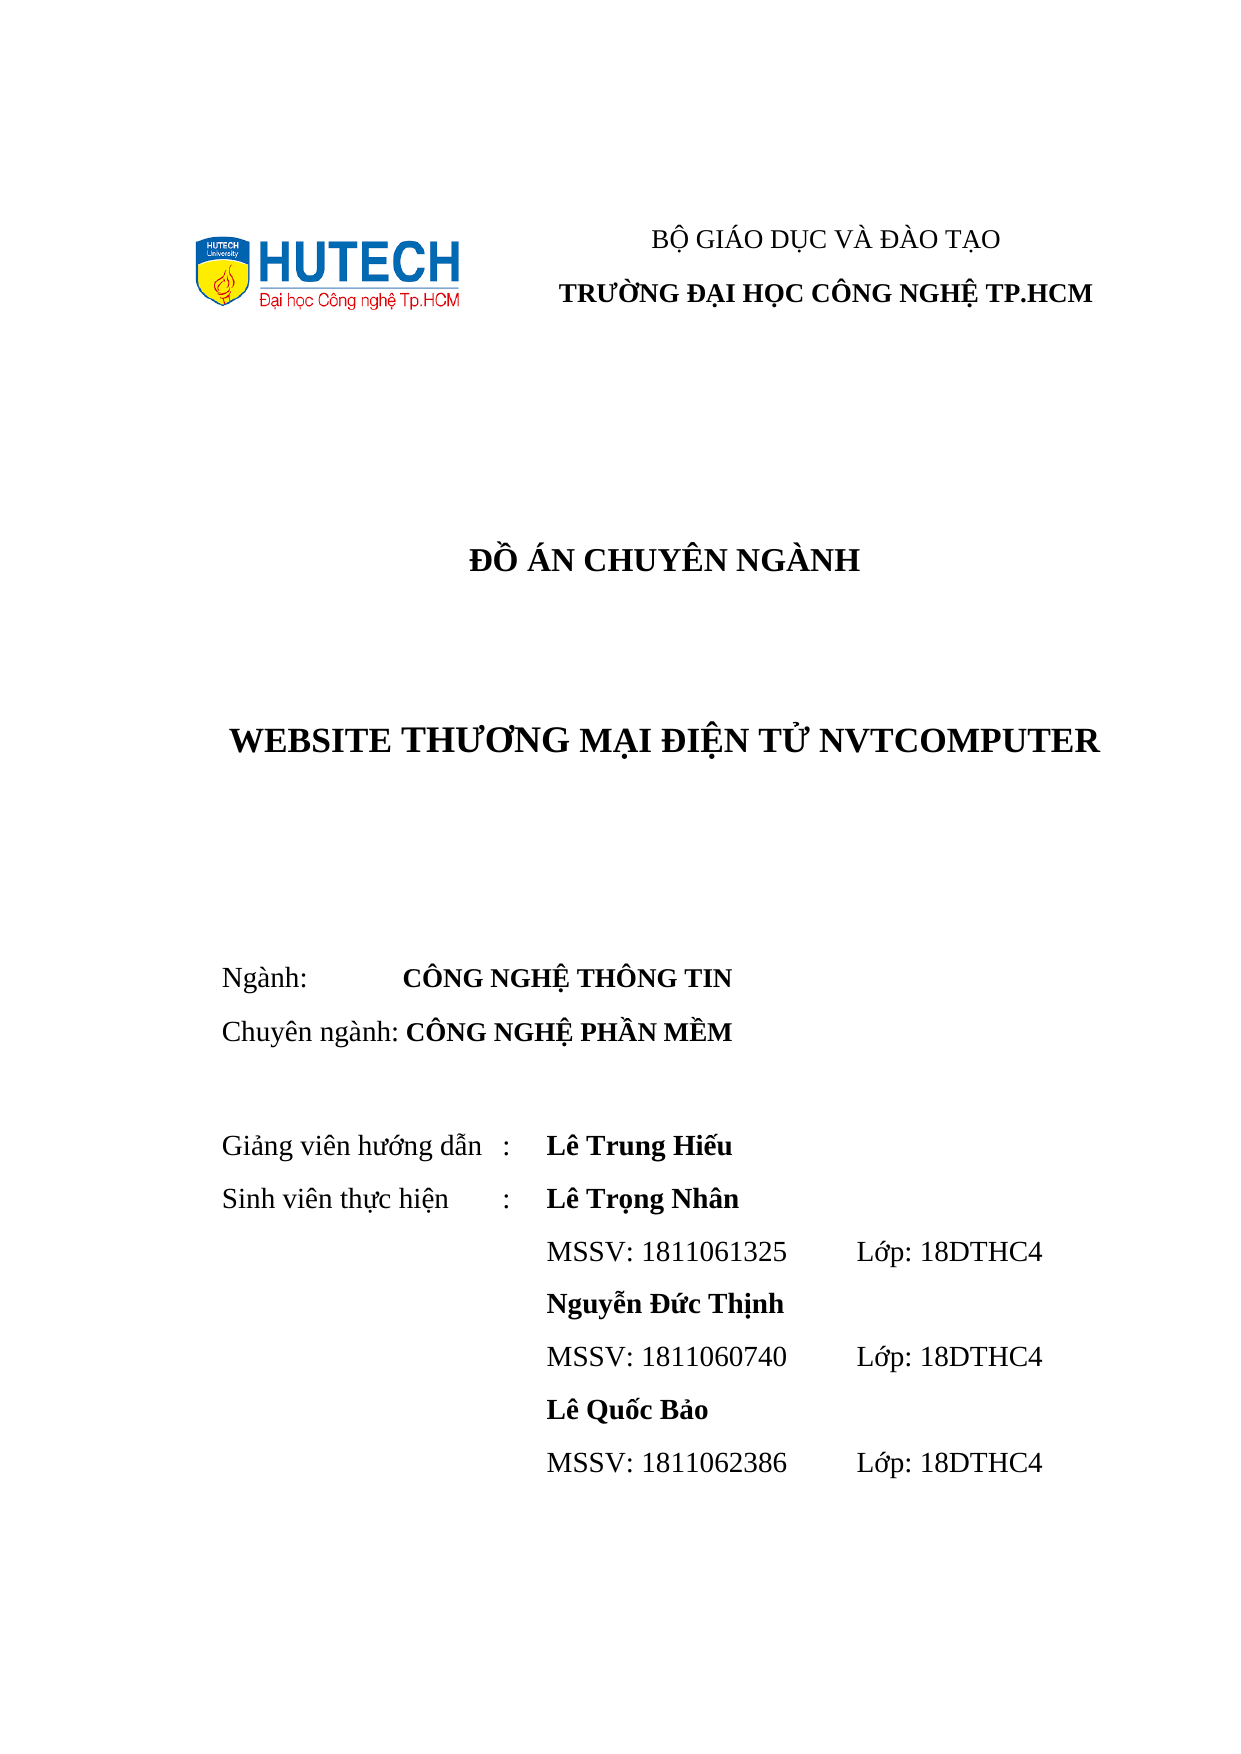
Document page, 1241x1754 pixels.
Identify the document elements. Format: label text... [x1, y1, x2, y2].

table_header BỘ GIÁO DỤC VÀ ĐÀO TẠO [502, 219, 1151, 277]
table_header [177, 219, 502, 382]
text Ngành: CÔNG NGHỆ THÔNG TIN [177, 961, 1152, 994]
text Sinh viên thực hiện : Lê Trọng Nhân [177, 1181, 1152, 1214]
text ĐỒ ÁN CHUYÊN NGÀNH [177, 541, 1152, 579]
table_cell TRƯỜNG ĐẠI HỌC CÔNG NGHỆ TP.HCM [502, 277, 1151, 382]
picture [177, 219, 477, 327]
text Chuyên ngành: CÔNG NGHỆ PHẦN MỀM [177, 1014, 1152, 1048]
text MSSV: 1811061325 Lớp: 18DTHC4 [177, 1234, 1152, 1267]
text MSSV: 1811062386 Lớp: 18DTHC4 [177, 1445, 1152, 1479]
text WEBSITE THƯƠNG MẠI ĐIỆN TỬ NVTCOMPUTER [177, 717, 1152, 761]
text Giảng viên hướng dẫn : Lê Trung Hiếu [177, 1128, 1152, 1161]
text Nguyễn Đức Thịnh [177, 1287, 1152, 1320]
text Lê Quốc Bảo [177, 1392, 1152, 1426]
text MSSV: 1811060740 Lớp: 18DTHC4 [177, 1339, 1152, 1373]
